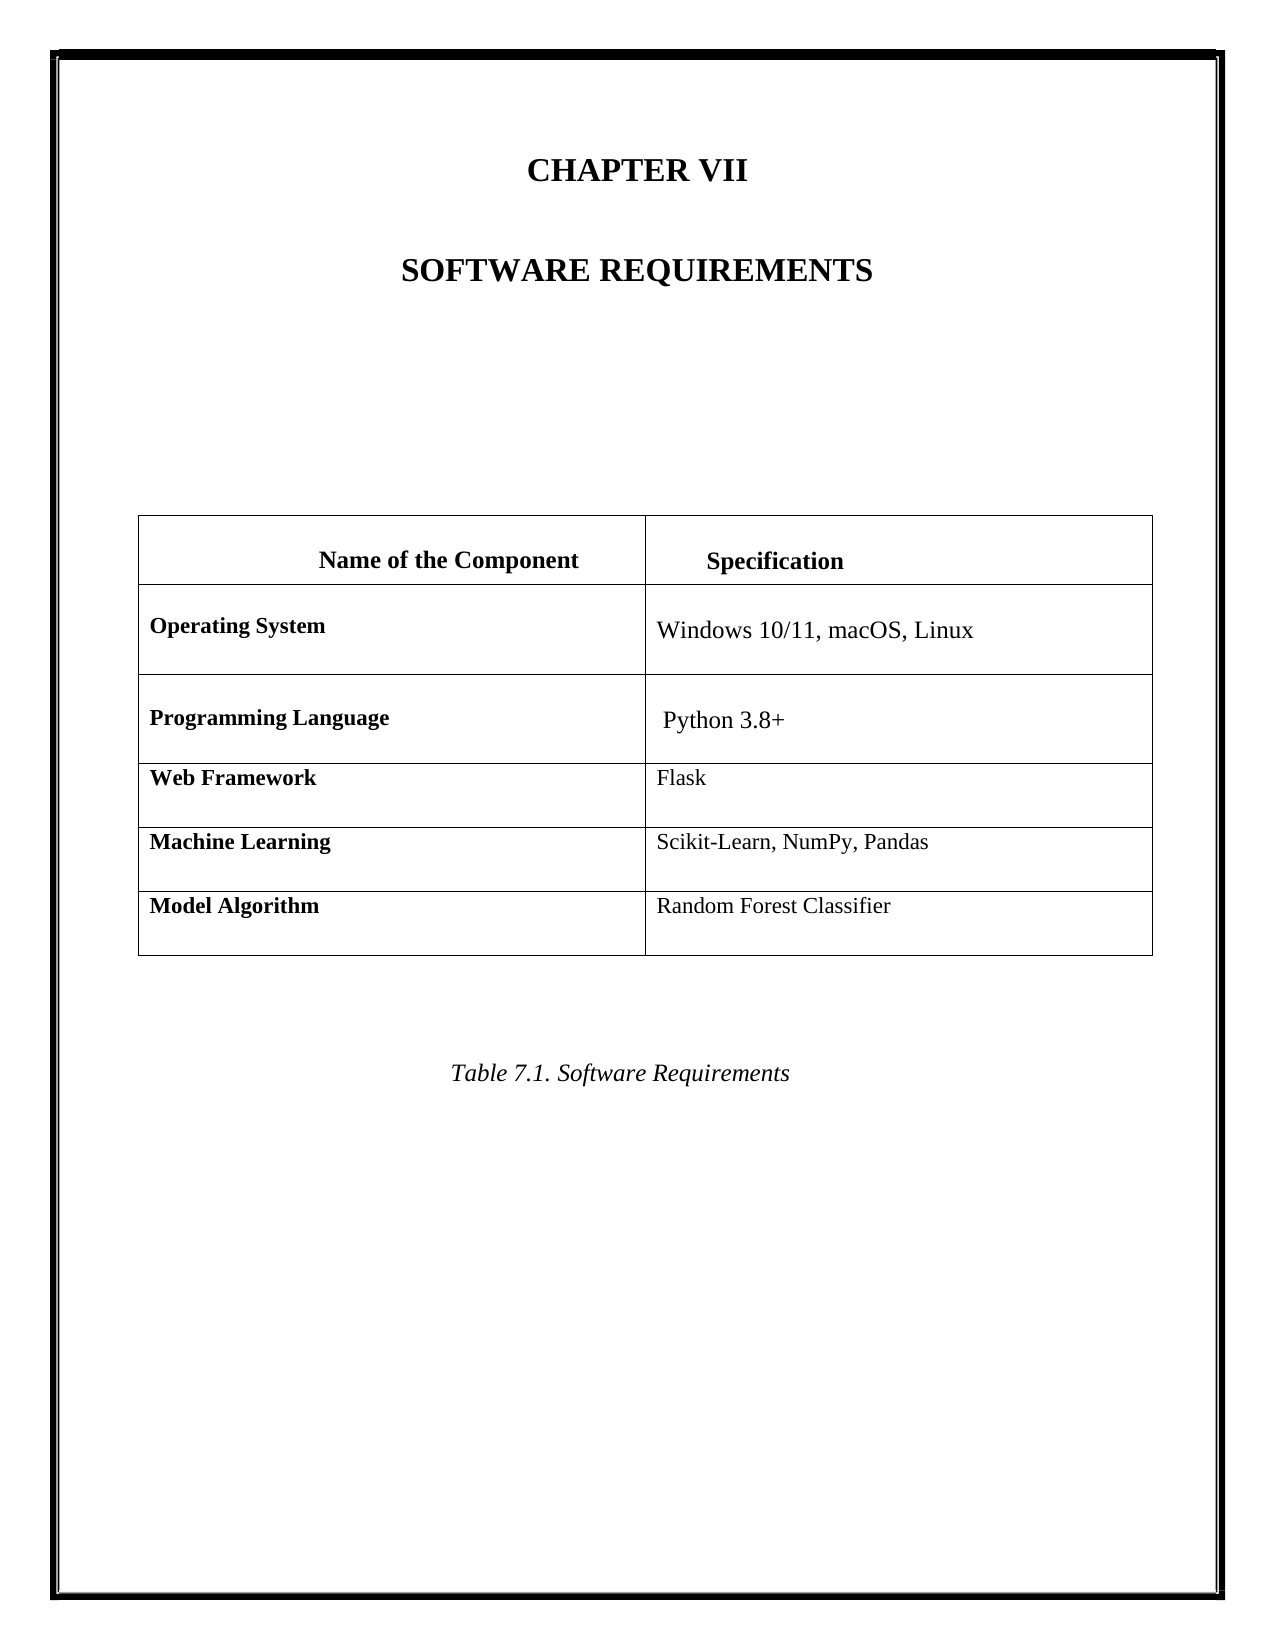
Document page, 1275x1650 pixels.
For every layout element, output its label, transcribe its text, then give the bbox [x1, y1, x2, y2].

table_cell Flask [646, 764, 1152, 827]
table_cell Model Algorithm [139, 892, 645, 955]
picture [59, 49, 1216, 60]
table_cell Windows 10/11, macOS, Linux [646, 585, 1152, 674]
text Table 7.1. Software Requirements [122, 1058, 1121, 1087]
table_cell Python 3.8+ [646, 675, 1152, 763]
table_header Name of the Component [139, 516, 645, 584]
picture [59, 1590, 1215, 1600]
table_cell Operating System [139, 585, 645, 674]
table_cell Programming Language [139, 675, 645, 763]
table_cell Machine Learning [139, 828, 645, 891]
table_cell Random Forest Classifier [646, 892, 1152, 955]
subtitle CHAPTER VII SOFTWARE REQUIREMENTS [401, 150, 873, 288]
table_cell Web Framework [139, 764, 645, 827]
table_cell Scikit-Learn, NumPy, Pandas [646, 828, 1152, 891]
table_header Specification [646, 516, 1152, 584]
